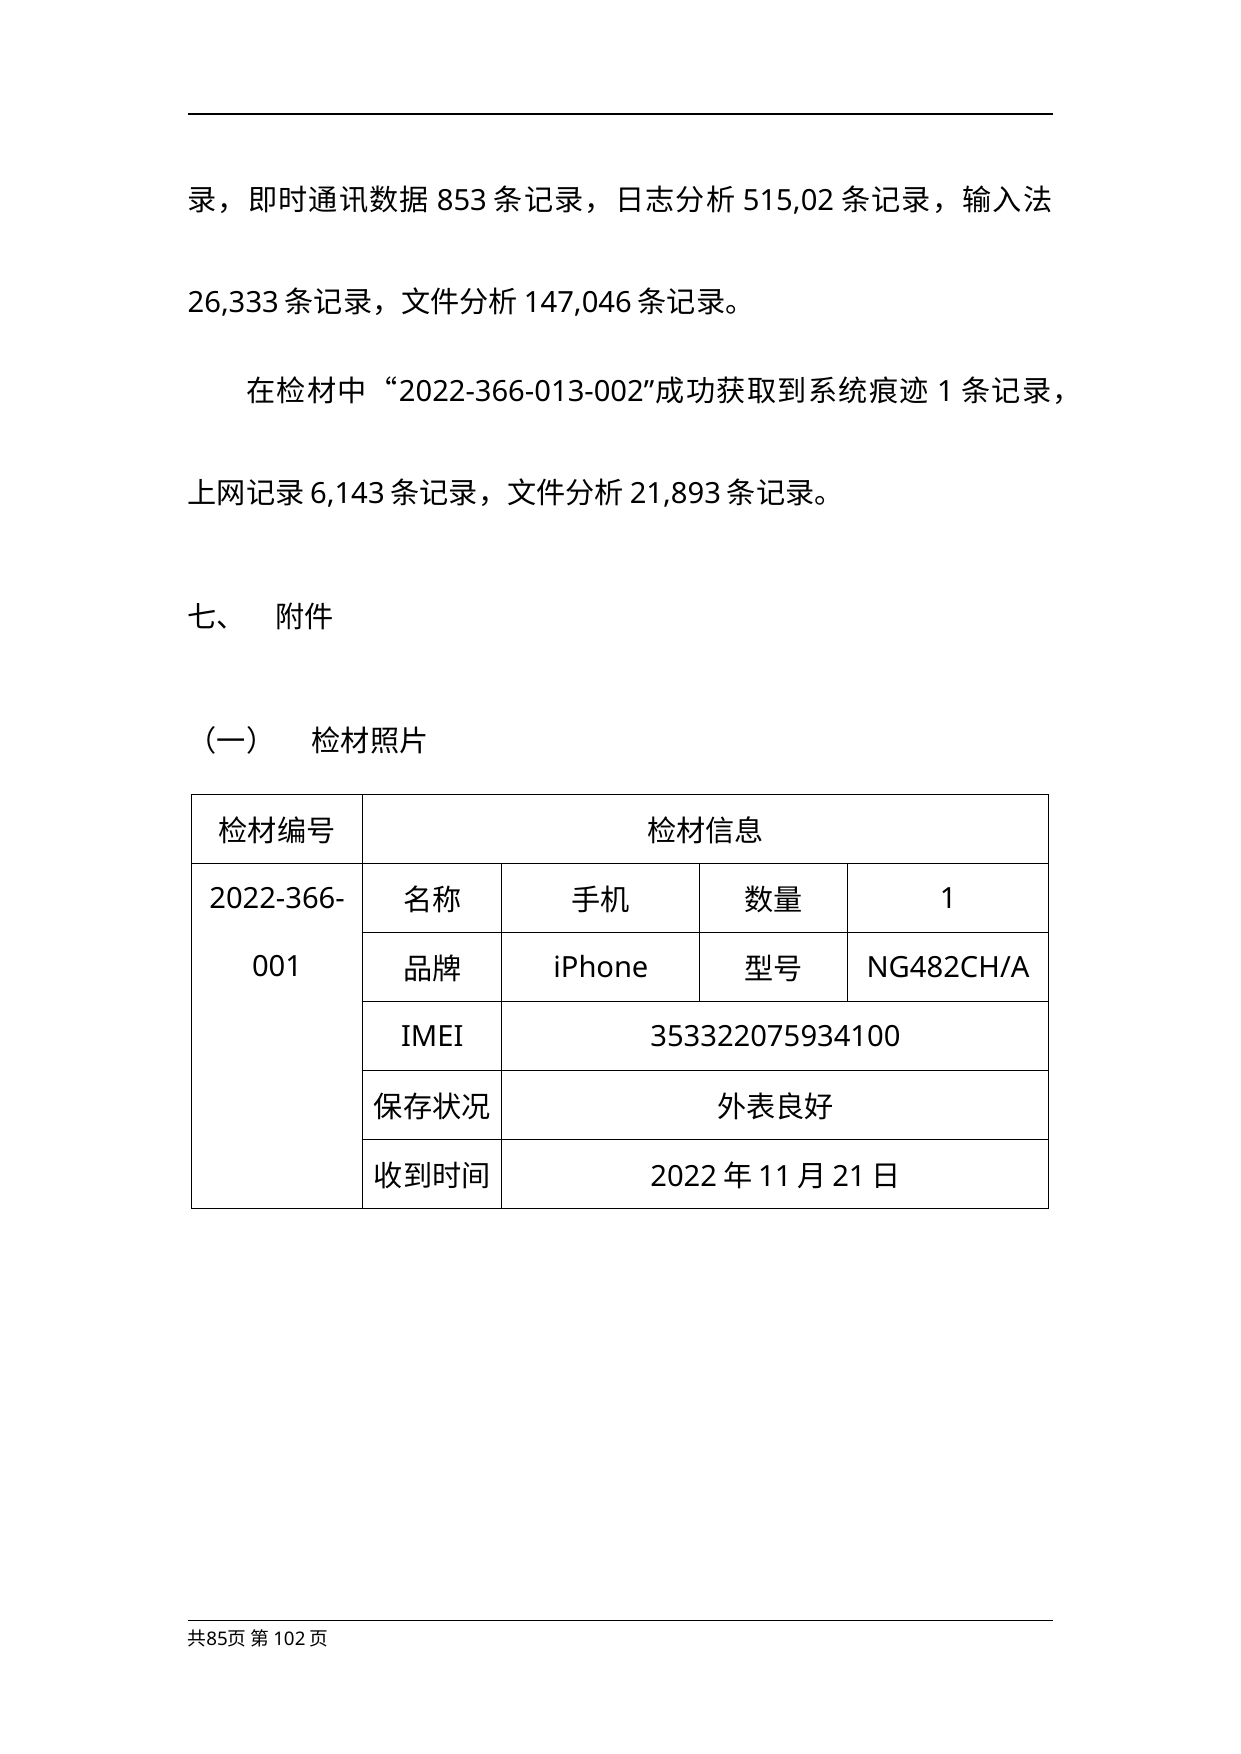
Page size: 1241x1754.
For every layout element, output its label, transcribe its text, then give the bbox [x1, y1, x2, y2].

table_cell NG482CH/A [848, 933, 1048, 1001]
table_cell 名称 [363, 864, 501, 932]
table_header 检材编号 [192, 795, 362, 863]
table_cell 数量 [700, 864, 847, 932]
table_cell 保存状况 [363, 1071, 501, 1138]
text 检材照片 [187, 704, 1053, 772]
table_cell 1 [848, 864, 1048, 932]
text 附件 [187, 581, 1053, 649]
table_header 检材信息 [363, 795, 1048, 863]
text 在检材中“2022-366-013-002”成功获取到系统痕迹1条记录，上网记录6,143条记录，文件分析21,893条记录。 [187, 355, 1053, 524]
table_cell 手机 [502, 864, 699, 932]
table_cell 型号 [700, 933, 847, 1001]
table_cell 收到时间 [363, 1140, 501, 1207]
table_cell 2022年11月21日 [502, 1140, 1048, 1207]
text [187, 164, 1053, 334]
table_cell IMEI [363, 1002, 501, 1069]
table_cell 外表良好 [502, 1071, 1048, 1138]
table_cell 品牌 [363, 933, 501, 1001]
table_cell 2022-366-001 [192, 864, 362, 1207]
table_cell iPhone [502, 933, 699, 1001]
table_cell 353322075934100 [502, 1002, 1048, 1069]
